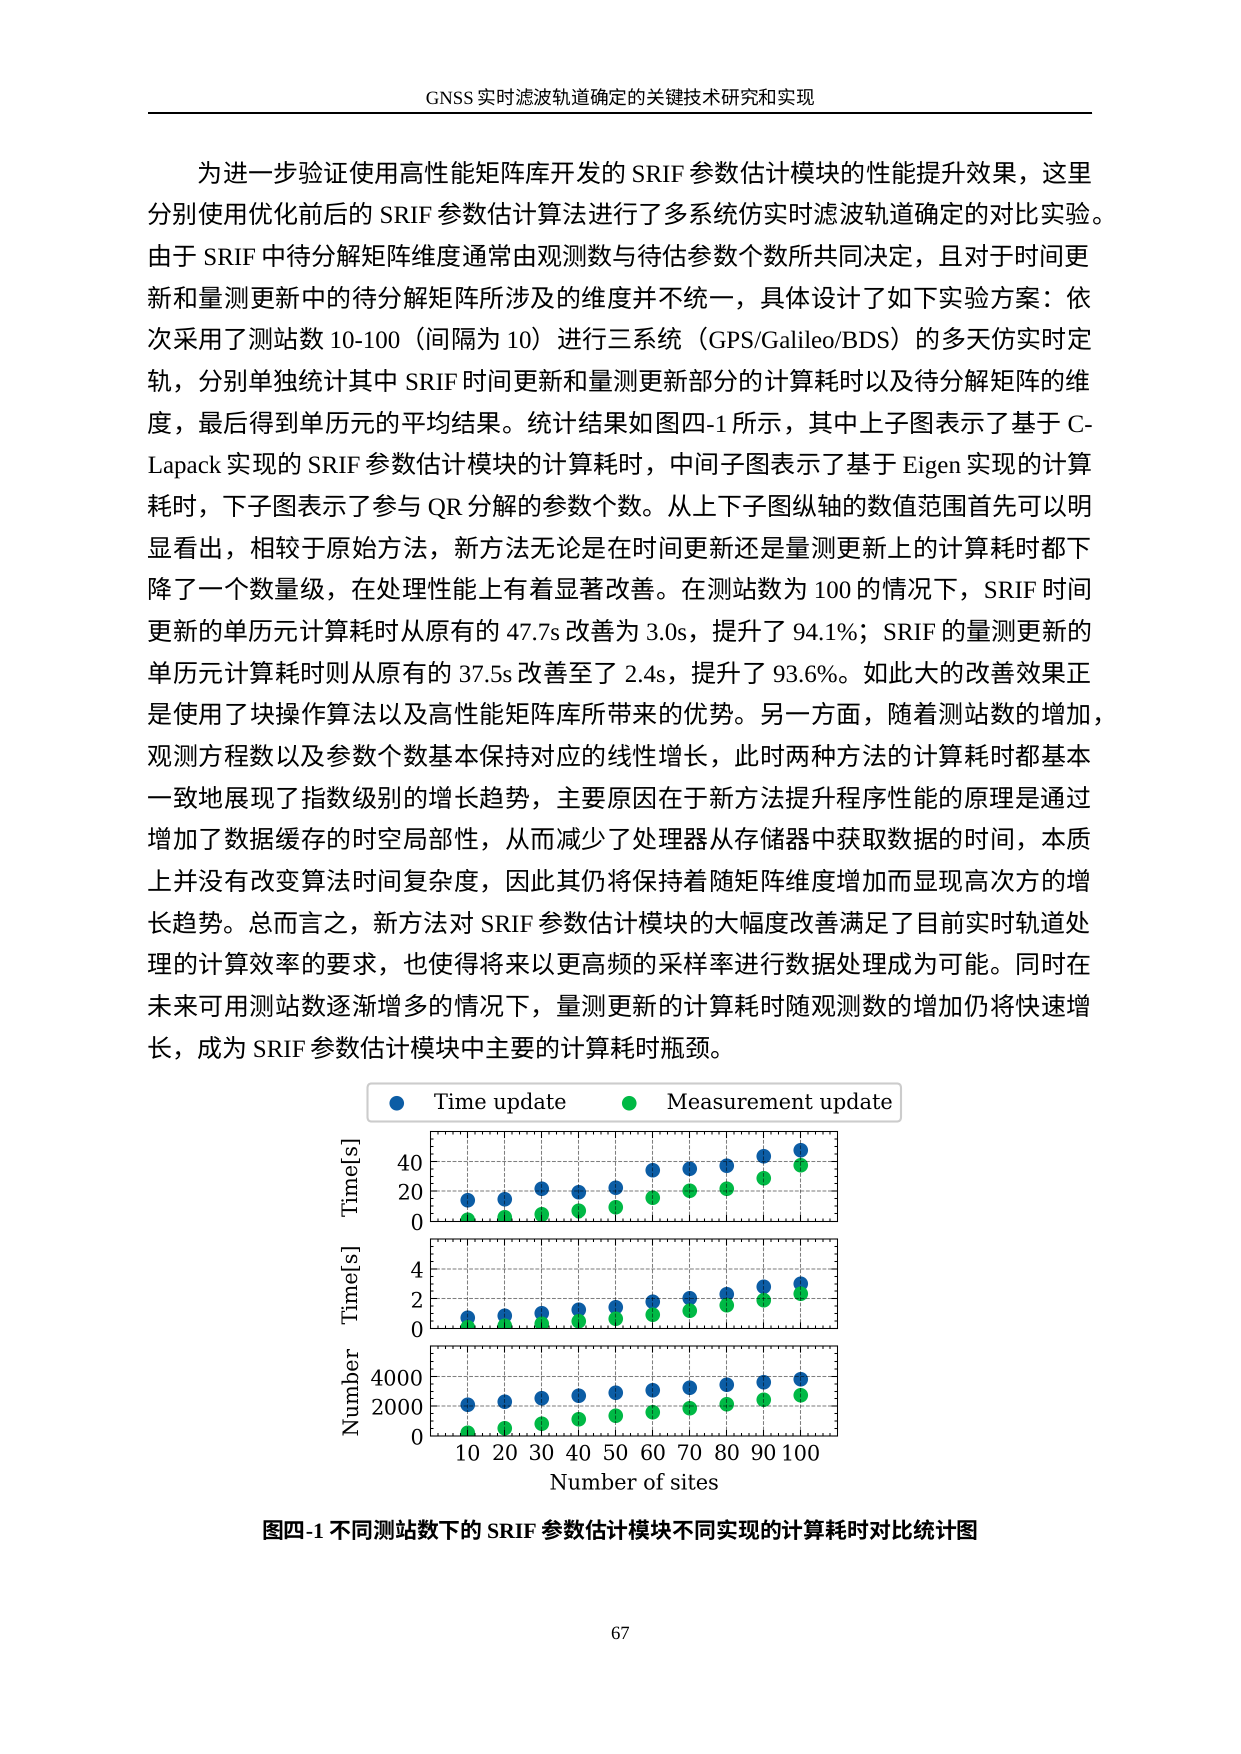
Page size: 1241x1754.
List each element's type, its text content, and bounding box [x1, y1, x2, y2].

picture [333, 1076, 908, 1501]
text 不同测站数下的SRIF参数估计模块不同实现的计算耗时对比统计图 [148, 1513, 1092, 1545]
text 为进一步验证使用高性能矩阵库开发的SRIF参数估计模块的性能提升效果，这里分别使用优化前后的SRIF参数估计算法进行了多系统仿实时滤波轨道确定的对比实验。由于SRIF中待分解矩阵维度通常由观测数与待估参数个数所共同决定，且对于时间更新和量测更新中的待分解矩阵所涉及的维度并不统一，具体设计了如下实验方案：依次采用了测站数10-100（间隔为10）进行三系统（GPS/Galileo/BDS）的多天仿实时定轨，分别单独统计其中SRIF时间更新和量测更新部分的计算耗时以及待分解矩阵的维度，最后得到单历元的平均结果。统计结果如图4-11所示，其中上子图表示了基于C-Lapack实现的SRIF参数估计模块的计算耗时，中间子图表示了基于Eigen实现的计算耗时，下子图表示了参与QR分解的参数个数。从上下子图纵轴的数值范围首先可以明显看出，相较于原始方法，新方法无论是在时间更新还是量测更新上的计算耗时都下降了一个数量级，在处理性能上有着显著改善。在测站数为100的情况下，SRIF时间更新的单历元计算耗时从原有的47.7s改善为3.0s，提升了94.1%；SRIF的量测更新的单历元计算耗时则从原有的37.5s改善至了2.4s，提升了93.6%。如此大的改善效果正是使用了块操作算法以及高性能矩阵库所带来的优势。另一方面，随着测站数的增加，观测方程数以及参数个数基本保持对应的线性增长，此时两种方法的计算耗时都基本一致地展现了指数级别的增长趋势，主要原因在于新方法提升程序性能的原理是通过增加了数据缓存的时空局部性，从而减少了处理器从存储器中获取数据的时间，本质上并没有改变算法时间复杂度，因此其仍将保持着随矩阵维度增加而显现高次方的增长趋势。总而言之，新方法对SRIF参数估计模块的大幅度改善满足了目前实时轨道处理的计算效率的要求，也使得将来以更高频的采样率进行数据处理成为可能。同时在未来可用测站数逐渐增多的情况下，量测更新的计算耗时随观测数的增加仍将快速增长，成为SRIF参数估计模块中主要的计算耗时瓶颈。 [148, 148, 1092, 1064]
